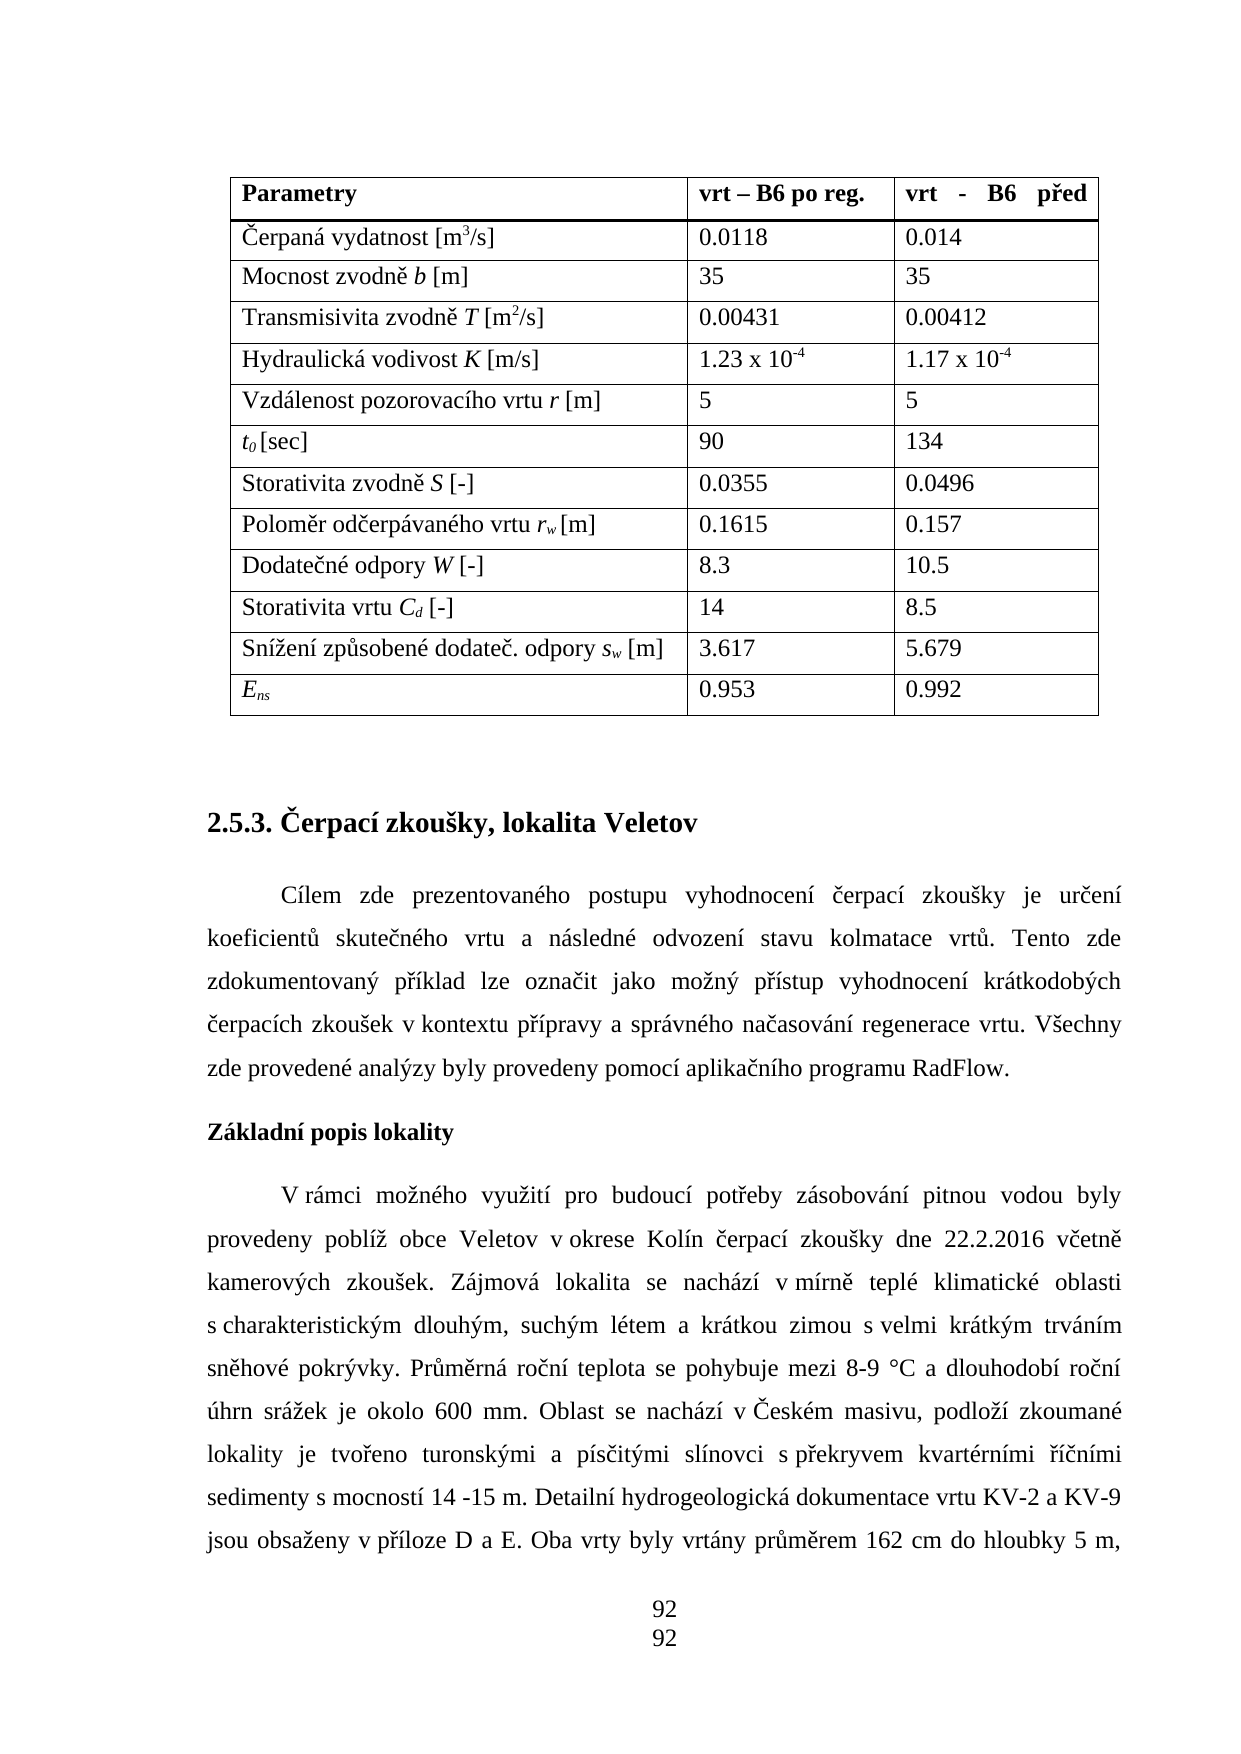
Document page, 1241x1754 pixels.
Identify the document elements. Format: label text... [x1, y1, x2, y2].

text Základní popis lokality [207, 1117, 1122, 1145]
table_cell Snížení způsobené dodateč. odpory sw [m] [231, 633, 687, 673]
table_cell 10.5 [895, 550, 1098, 591]
table_cell Poloměr odčerpávaného vrtu rw [m] [231, 509, 687, 549]
table_cell 3.617 [688, 633, 894, 673]
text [207, 1181, 1122, 1554]
table_cell 8.3 [688, 550, 894, 591]
table_cell 0.0118 [688, 222, 894, 260]
text Cílem zde prezentovaného postupu vyhodnocení čerpací zkoušky je určení koeficientů skutečného vrtu a následné odvození stavu kolmatace vrtů. Tento zde zdokumentovaný příklad lze označit jako možný přístup vyhodnocení krátkodobých čerpacích zkoušek v kontextu přípravy a správného načasování regenerace vrtu. Všechny zde provedené analýzy byly provedeny pomocí aplikačního programu RadFlow. [207, 880, 1122, 1081]
table_header vrt – B6 po reg. [688, 178, 894, 218]
table_cell 134 [895, 426, 1098, 467]
table_header Parametry [231, 178, 687, 218]
table_cell Mocnost zvodně b [m] [231, 261, 687, 301]
table_cell 0.00431 [688, 302, 894, 343]
table_cell Storativita zvodně S [-] [231, 468, 687, 508]
table_cell 0.157 [895, 509, 1098, 549]
table_cell 5 [895, 385, 1098, 425]
subtitle 2.5.3. Čerpací zkoušky, lokalita Veletov [207, 805, 1122, 838]
table_cell 0.014 [895, 222, 1098, 260]
table_cell 0.992 [895, 675, 1098, 715]
table_cell 1.17 x 10-4 [895, 344, 1098, 384]
table_cell 14 [688, 592, 894, 632]
table_cell t0 [sec] [231, 426, 687, 467]
table_cell 0.1615 [688, 509, 894, 549]
table_cell 5 [688, 385, 894, 425]
table_cell Vzdálenost pozorovacího vrtu r [m] [231, 385, 687, 425]
table_cell 1.23 x 10-4 [688, 344, 894, 384]
table_cell 8.5 [895, 592, 1098, 632]
table_cell Dodatečné odpory W [-] [231, 550, 687, 591]
table_cell 0.0496 [895, 468, 1098, 508]
table_cell 5.679 [895, 633, 1098, 673]
table_cell Storativita vrtu Cd [-] [231, 592, 687, 632]
table_cell 90 [688, 426, 894, 467]
table_cell Hydraulická vodivost K [m/s] [231, 344, 687, 384]
table_cell Ens [231, 675, 687, 715]
table_cell Čerpaná vydatnost [m3/s] [231, 222, 687, 260]
table_cell 35 [895, 261, 1098, 301]
table_cell Transmisivita zvodně T [m2/s] [231, 302, 687, 343]
table_cell 35 [688, 261, 894, 301]
table_cell 0.953 [688, 675, 894, 715]
table_cell 0.00412 [895, 302, 1098, 343]
table_cell 0.0355 [688, 468, 894, 508]
table_header vrt - B6 před reg. [895, 178, 1098, 218]
